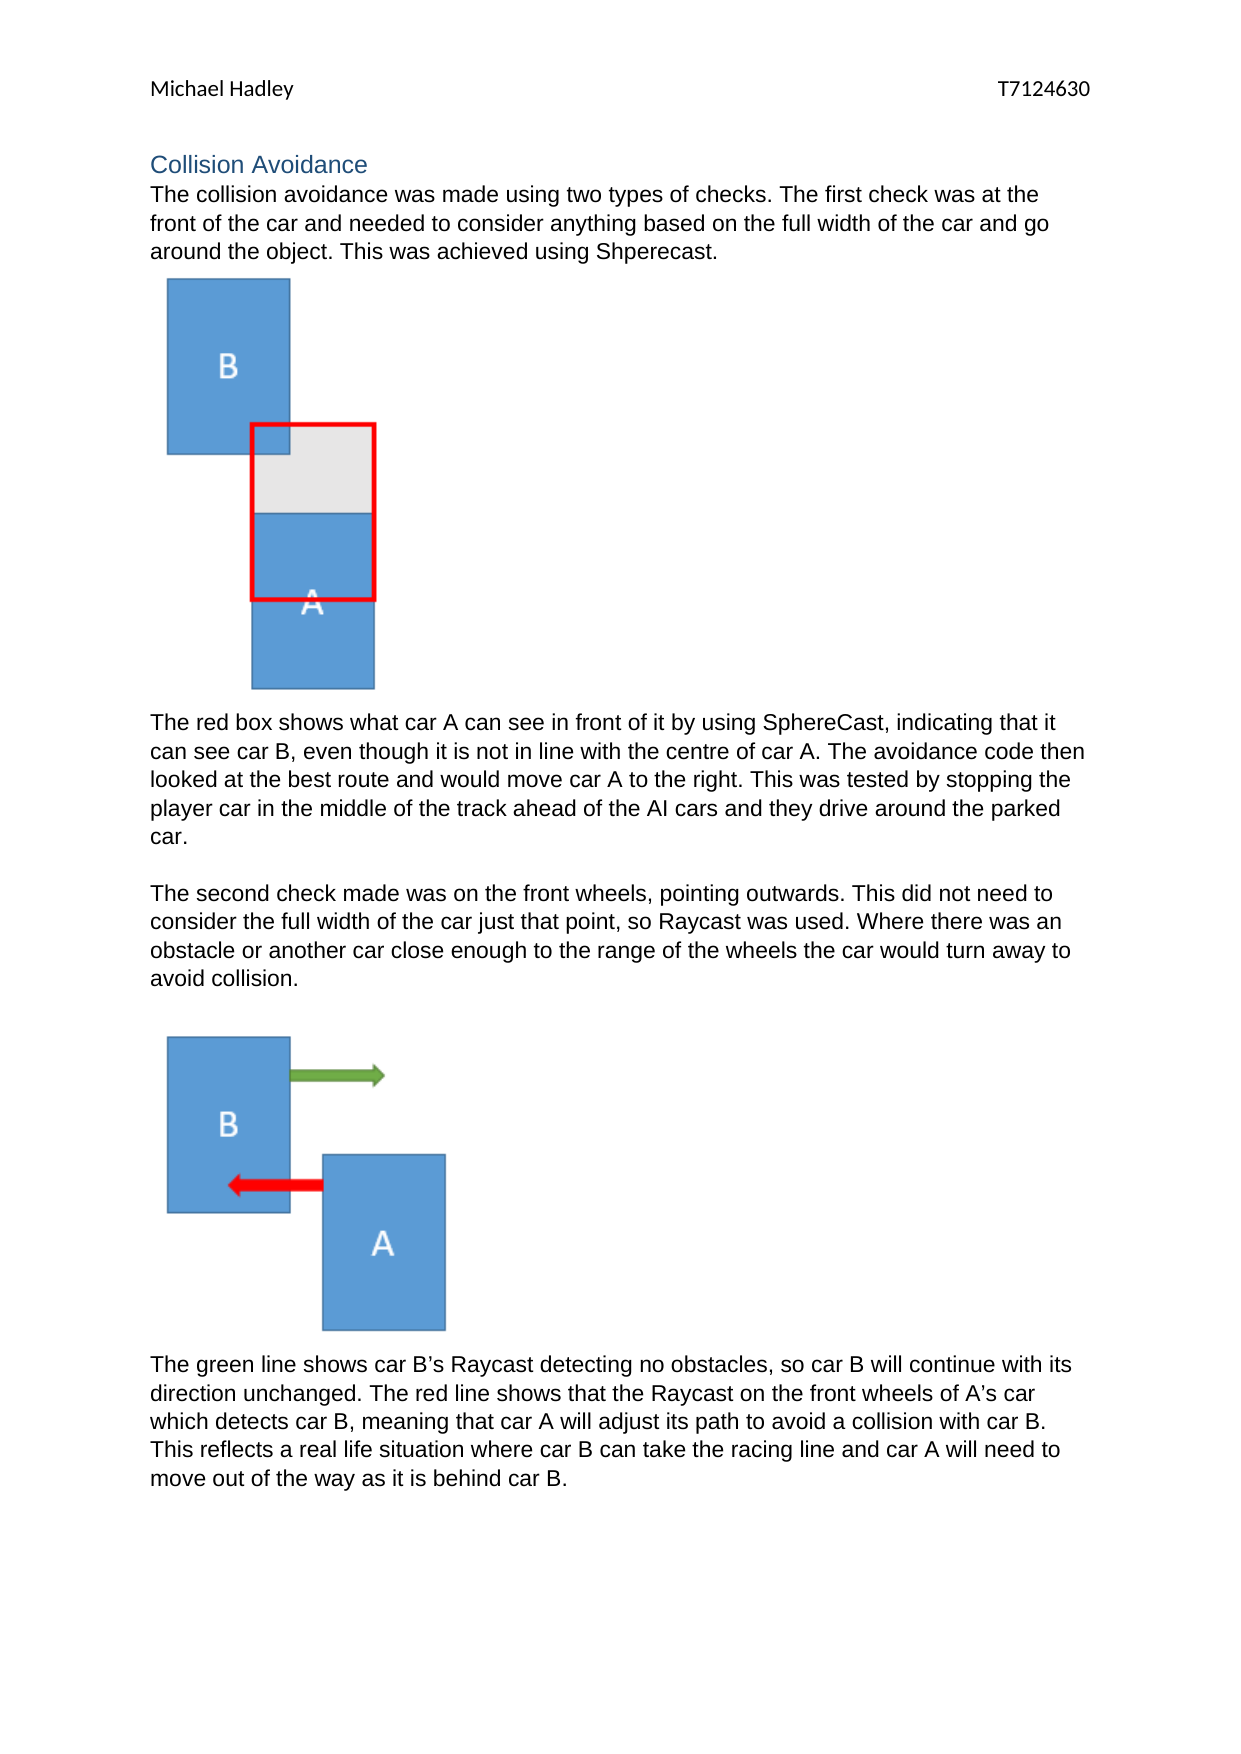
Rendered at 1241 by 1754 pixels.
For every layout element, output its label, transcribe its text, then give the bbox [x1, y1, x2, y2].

text The red box shows what car A can see in front of it by using SphereCast, indicating that it can see car B, even though it is not in line with the centre of car A. The avoidance code then looked at the best route and would move car A to the right. This was tested by stopping the player car in the middle of the track ahead of the AI cars and they drive around the parked car. [150, 709, 1090, 849]
subtitle Collision Avoidance [150, 150, 1090, 179]
text The second check made was on the front wheels, pointing outwards. This did not need to consider the full width of the car just that point, so Raycast was used. Where there was an obstacle or another car close enough to the range of the wheels the car would turn away to avoid collision. [150, 880, 1090, 991]
picture [150, 1022, 464, 1349]
text The green line shows car B’s Raycast detecting no obstacles, so car B will continue with its direction unchanged. The red line shows that the Raycast on the front wheels of A’s car which detects car B, meaning that car A will adjust its path to avoid a collision with car B. This reflects a real life situation where car B can take the racing line and car A will need to move out of the way as it is behind car B. [150, 1351, 1090, 1491]
text The collision avoidance was made using two types of checks. The first check was at the front of the car and needed to consider anything based on the full width of the car and go around the object. This was achieved using Shperecast. [150, 181, 1090, 264]
picture [150, 266, 408, 707]
